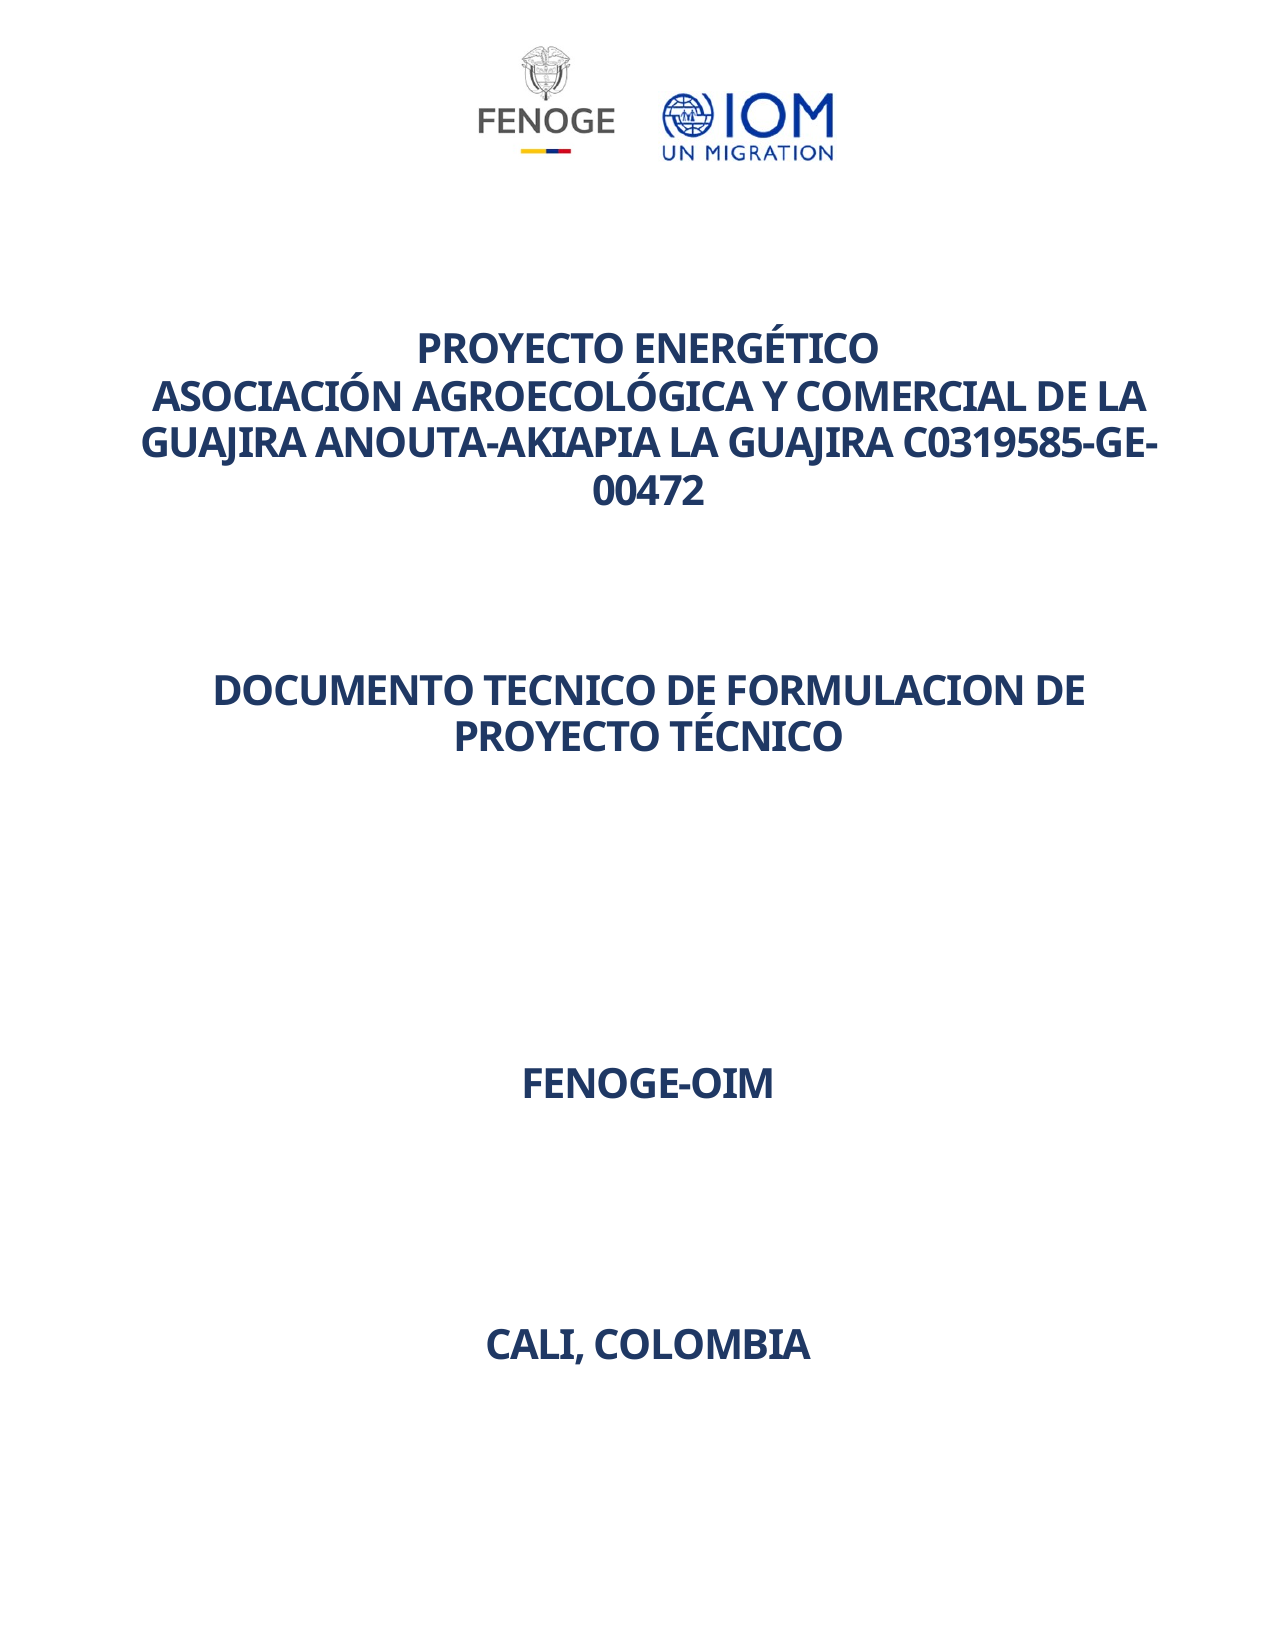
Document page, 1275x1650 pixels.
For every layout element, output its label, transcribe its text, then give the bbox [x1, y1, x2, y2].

picture [462, 40, 634, 159]
title CALI, COLOMBIA [112, 1321, 1186, 1369]
title DOCUMENTO TECNICO DE FORMULACION DE PROYECTO TÉCNICO [112, 667, 1186, 764]
title ASOCIACIÓN AGROECOLÓGICA Y COMERCIAL DE LA GUAJIRA ANOUTA-AKIAPIA LA GUAJIRA C0319585-GE-00472 [112, 373, 1186, 518]
title proyecto energético [112, 325, 1186, 373]
title FENOGE-OIM [112, 1059, 1186, 1108]
picture [658, 91, 837, 162]
